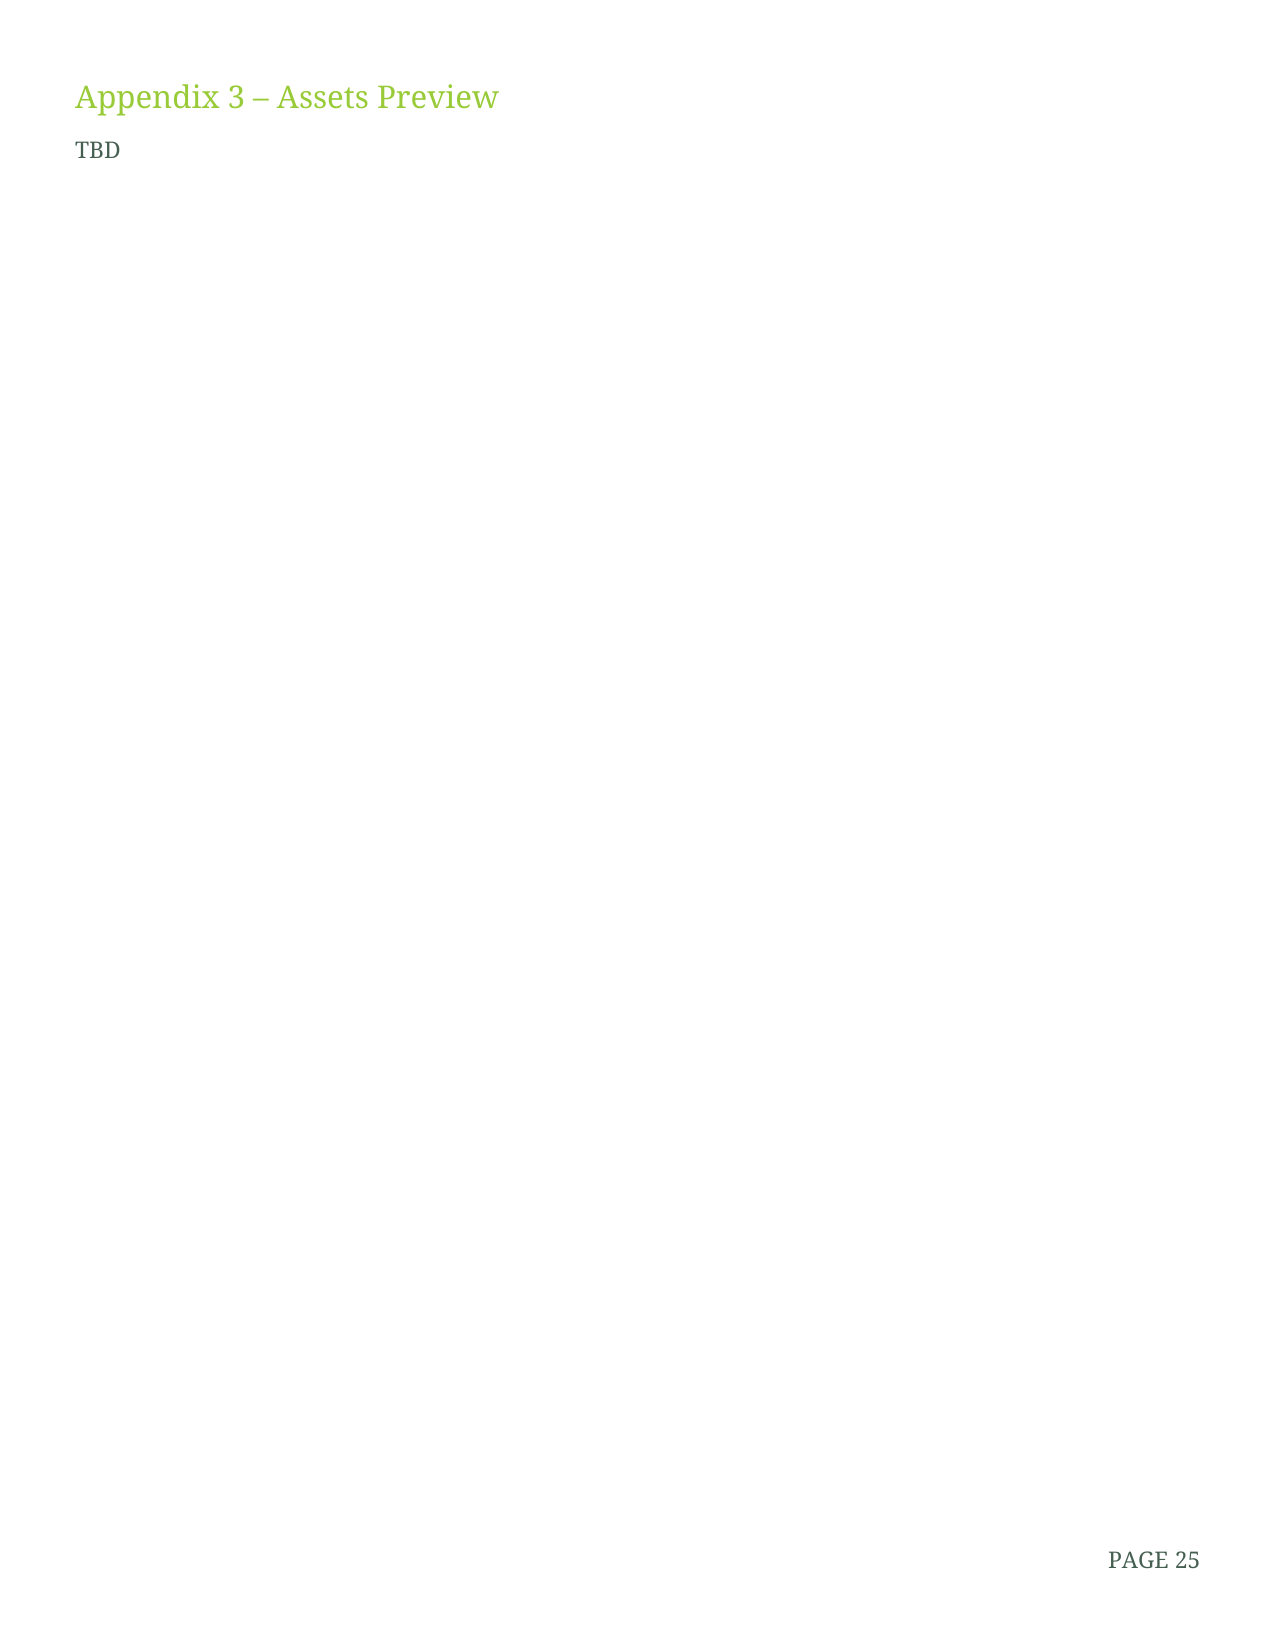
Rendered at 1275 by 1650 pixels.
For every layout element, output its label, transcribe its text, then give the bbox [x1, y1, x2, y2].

text TBD [75, 134, 1200, 166]
subtitle Appendix 3 – Assets Preview [75, 75, 1200, 118]
